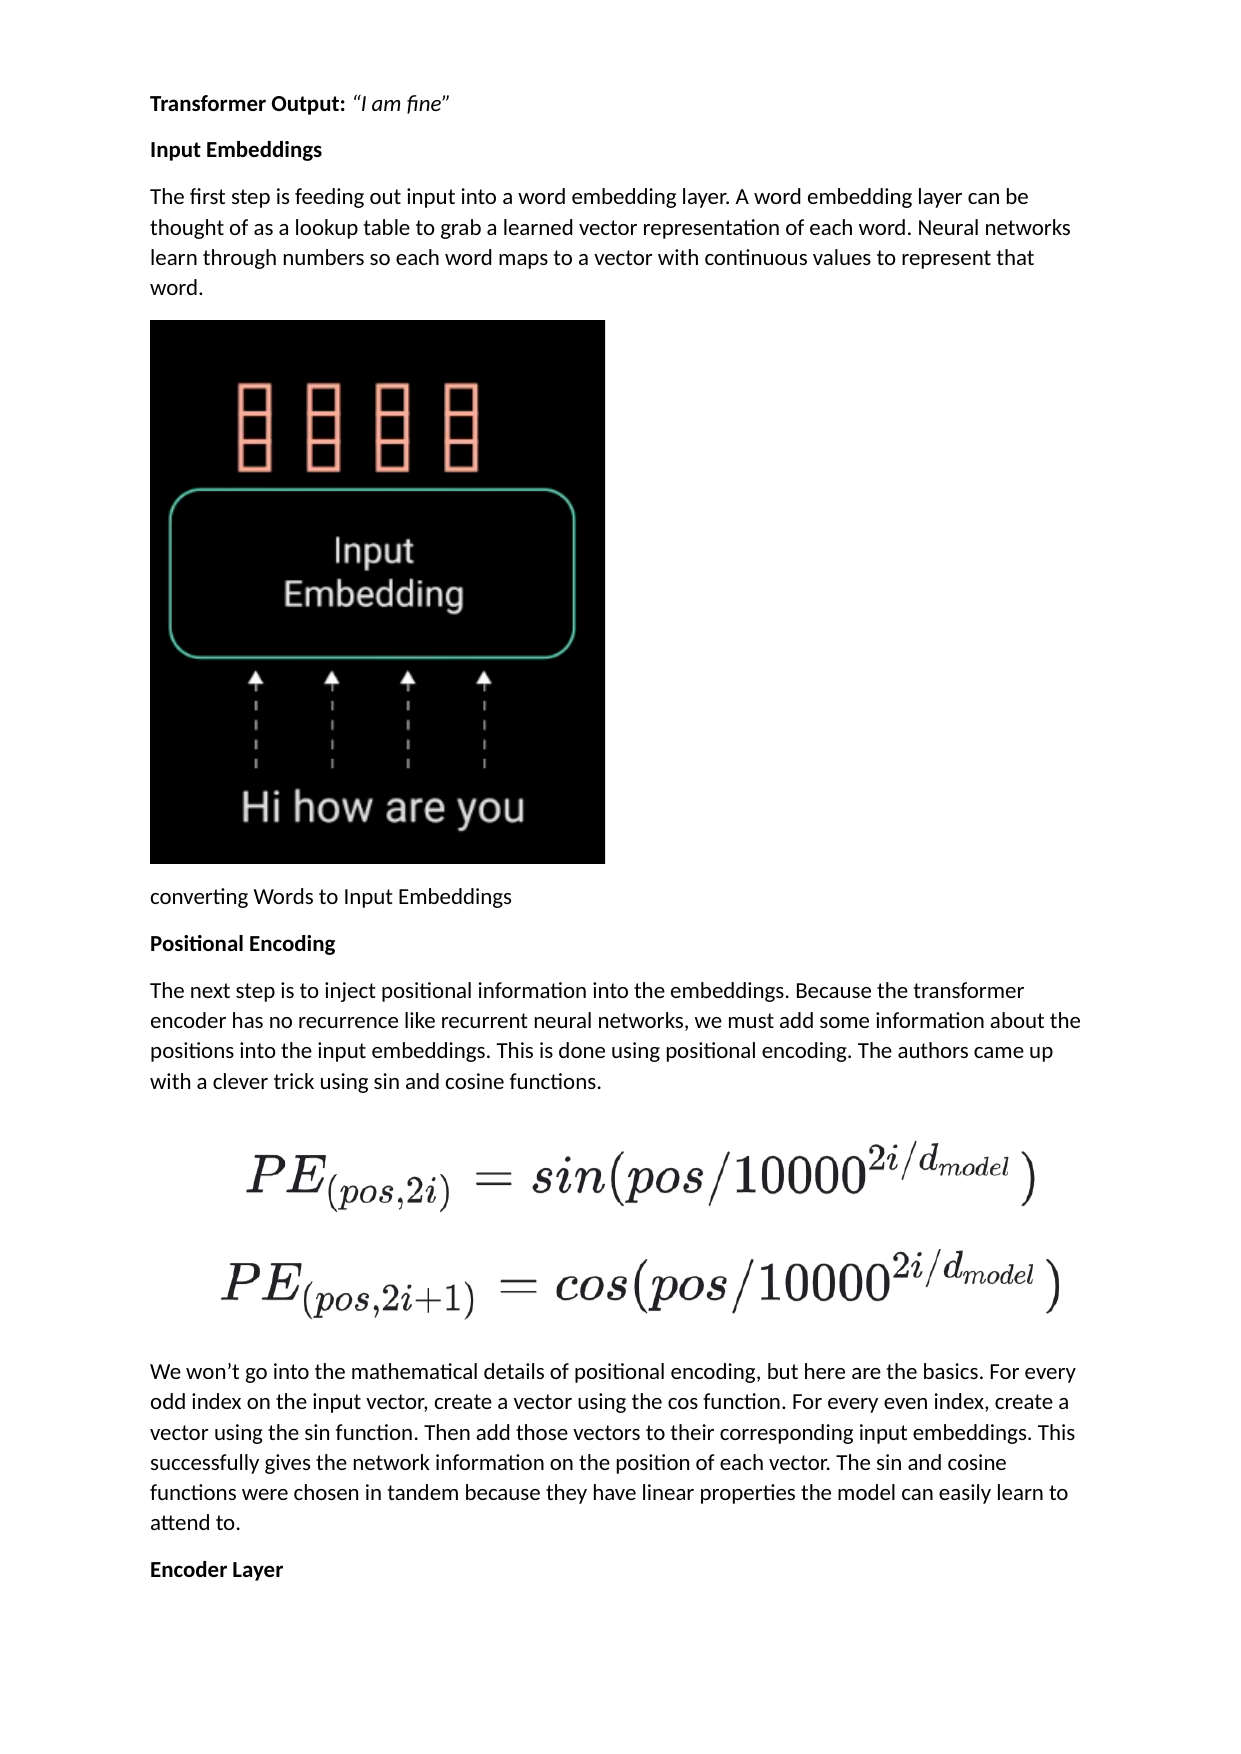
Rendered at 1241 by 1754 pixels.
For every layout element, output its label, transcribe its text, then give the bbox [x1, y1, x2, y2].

text The next step is to inject positional information into the embeddings. Because the transformer encoder has no recurrence like recurrent neural networks, we must add some information about the positions into the input embeddings. This is done using positional encoding. The authors came up with a clever trick using sin and cosine functions. [150, 976, 1090, 1095]
text Positional Encoding [150, 929, 1090, 957]
text Encoder Layer [150, 1555, 1090, 1583]
text converting Words to Input Embeddings [150, 882, 1090, 911]
text Transformer Output: “I am fine” [150, 89, 1090, 117]
text Input Embeddings [150, 136, 1090, 163]
picture [150, 320, 605, 864]
text The first step is feeding out input into a word embedding layer. A word embedding layer can be thought of as a lookup table to grab a learned vector representation of each word. Neural networks learn through numbers so each word maps to a vector with continuous values to represent that word. [150, 182, 1090, 301]
picture [150, 1113, 1091, 1339]
text We won’t go into the mathematical details of positional encoding, but here are the basics. For every odd index on the input vector, create a vector using the cos function. For every even index, create a vector using the sin function. Then add those vectors to their corresponding input embeddings. This successfully gives the network information on the position of each vector. The sin and cosine functions were chosen in tandem because they have linear properties the model can easily learn to attend to. [150, 1357, 1090, 1536]
